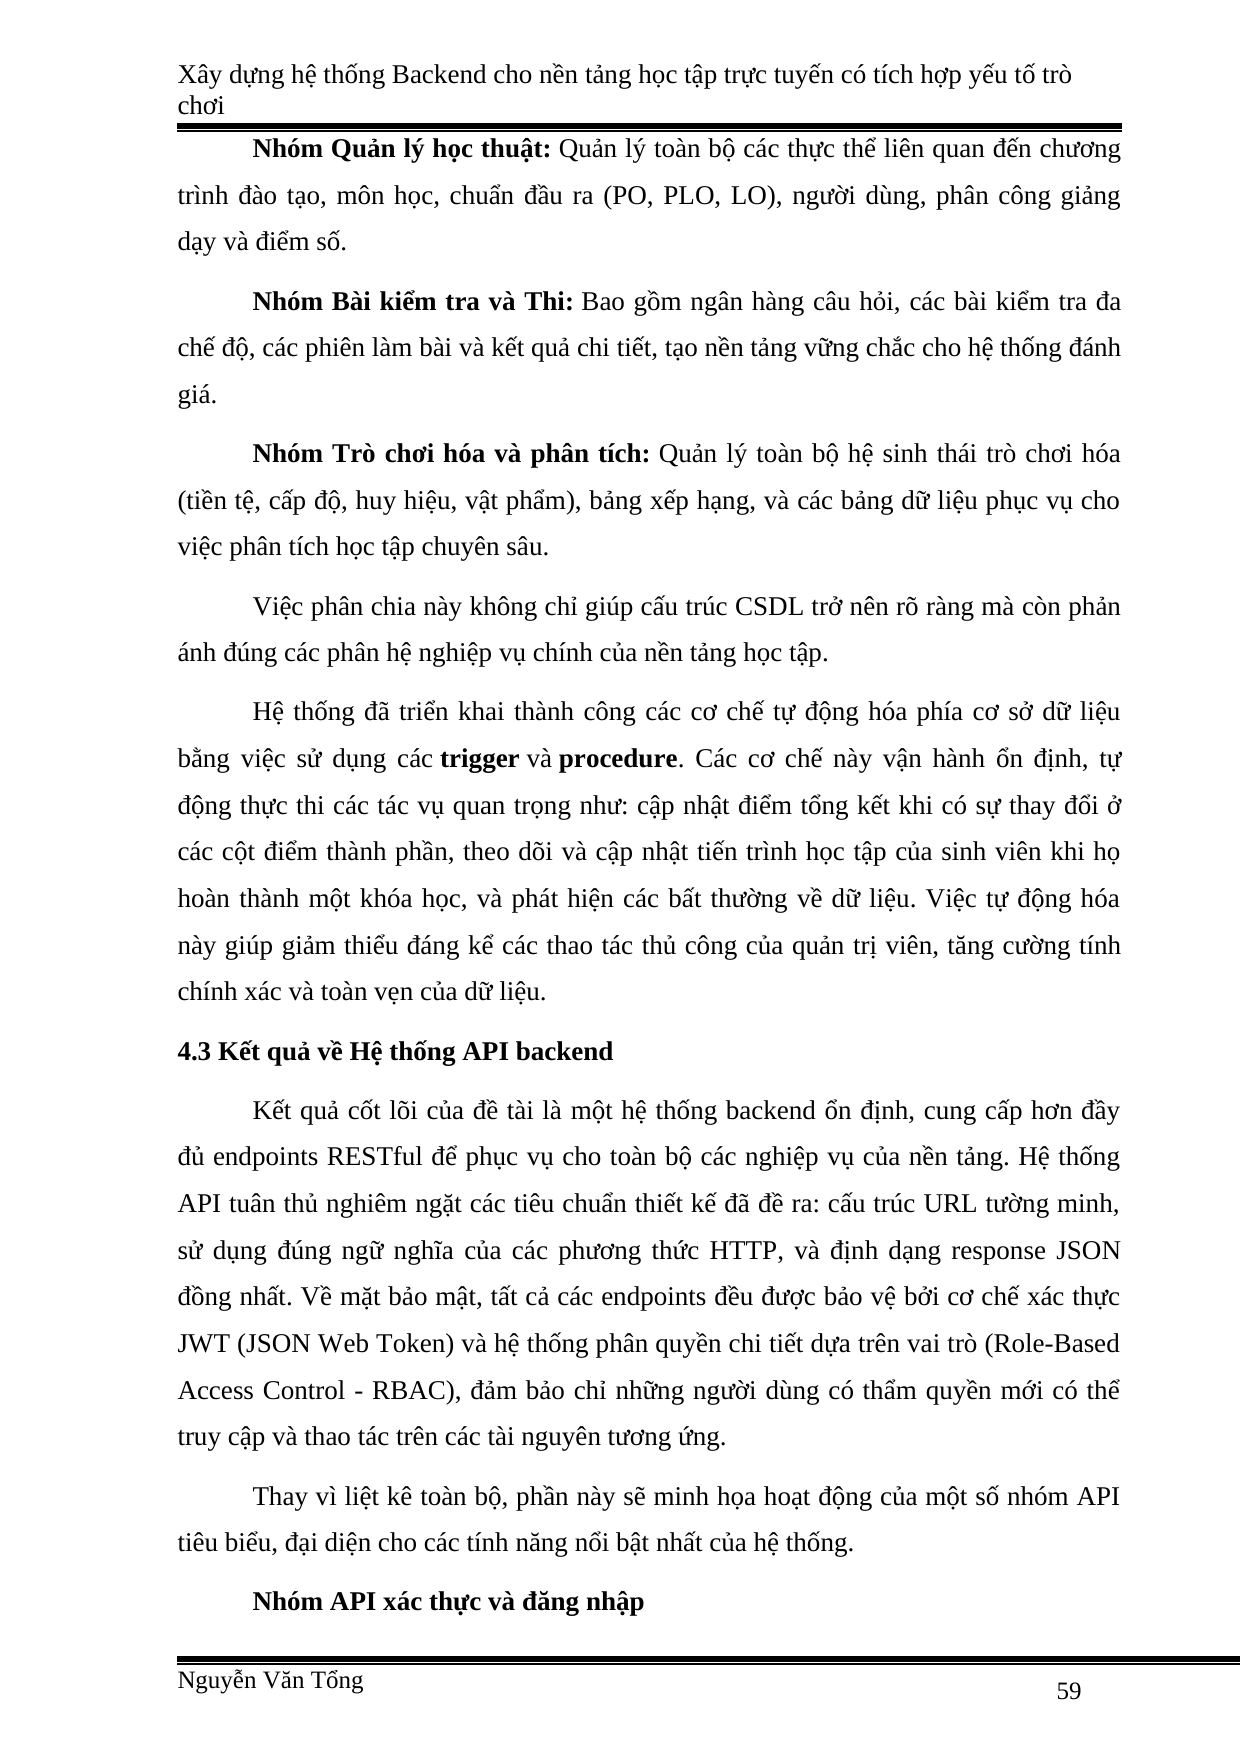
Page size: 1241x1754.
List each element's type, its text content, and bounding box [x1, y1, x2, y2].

text Nhóm Quản lý học thuật: Quản lý toàn bộ các thực thể liên quan đến chương trình đào tạo, môn học, chuẩn đầu ra (PO, PLO, LO), người dùng, phân công giảng dạy và điểm số. [177, 132, 1122, 257]
text Thay vì liệt kê toàn bộ, phần này sẽ minh họa hoạt động của một số nhóm API tiêu biểu, đại diện cho các tính năng nổi bật nhất của hệ thống. [177, 1479, 1122, 1557]
text Nhóm API xác thực và đăng nhập [177, 1585, 1122, 1617]
text Nhóm Bài kiểm tra và Thi: Bao gồm ngân hàng câu hỏi, các bài kiểm tra đa chế độ, các phiên làm bài và kết quả chi tiết, tạo nền tảng vững chắc cho hệ thống đánh giá. [177, 284, 1122, 409]
subtitle Kết quả về Hệ thống API backend [177, 1034, 1122, 1066]
text Hệ thống đã triển khai thành công các cơ chế tự động hóa phía cơ sở dữ liệu bằng việc sử dụng các trigger và procedure. Các cơ chế này vận hành ổn định, tự động thực thi các tác vụ quan trọng như: cập nhật điểm tổng kết khi có sự thay đổi ở các cột điểm thành phần, theo dõi và cập nhật tiến trình học tập của sinh viên khi họ hoàn thành một khóa học, và phát hiện các bất thường về dữ liệu. Việc tự động hóa này giúp giảm thiểu đáng kể các thao tác thủ công của quản trị viên, tăng cường tính chính xác và toàn vẹn của dữ liệu. [177, 695, 1122, 1007]
text Nhóm Trò chơi hóa và phân tích: Quản lý toàn bộ hệ sinh thái trò chơi hóa (tiền tệ, cấp độ, huy hiệu, vật phẩm), bảng xếp hạng, và các bảng dữ liệu phục vụ cho việc phân tích học tập chuyên sâu. [177, 437, 1122, 562]
text Kết quả cốt lõi của đề tài là một hệ thống backend ổn định, cung cấp hơn đầy đủ endpoints RESTful để phục vụ cho toàn bộ các nghiệp vụ của nền tảng. Hệ thống API tuân thủ nghiêm ngặt các tiêu chuẩn thiết kế đã đề ra: cấu trúc URL tường minh, sử dụng đúng ngữ nghĩa của các phương thức HTTP, và định dạng response JSON đồng nhất. Về mặt bảo mật, tất cả các endpoints đều được bảo vệ bởi cơ chế xác thực JWT (JSON Web Token) và hệ thống phân quyền chi tiết dựa trên vai trò (Role-Based Access Control - RBAC), đảm bảo chỉ những người dùng có thẩm quyền mới có thể truy cập và thao tác trên các tài nguyên tương ứng. [177, 1094, 1122, 1452]
text Việc phân chia này không chỉ giúp cấu trúc CSDL trở nên rõ ràng mà còn phản ánh đúng các phân hệ nghiệp vụ chính của nền tảng học tập. [177, 589, 1122, 667]
